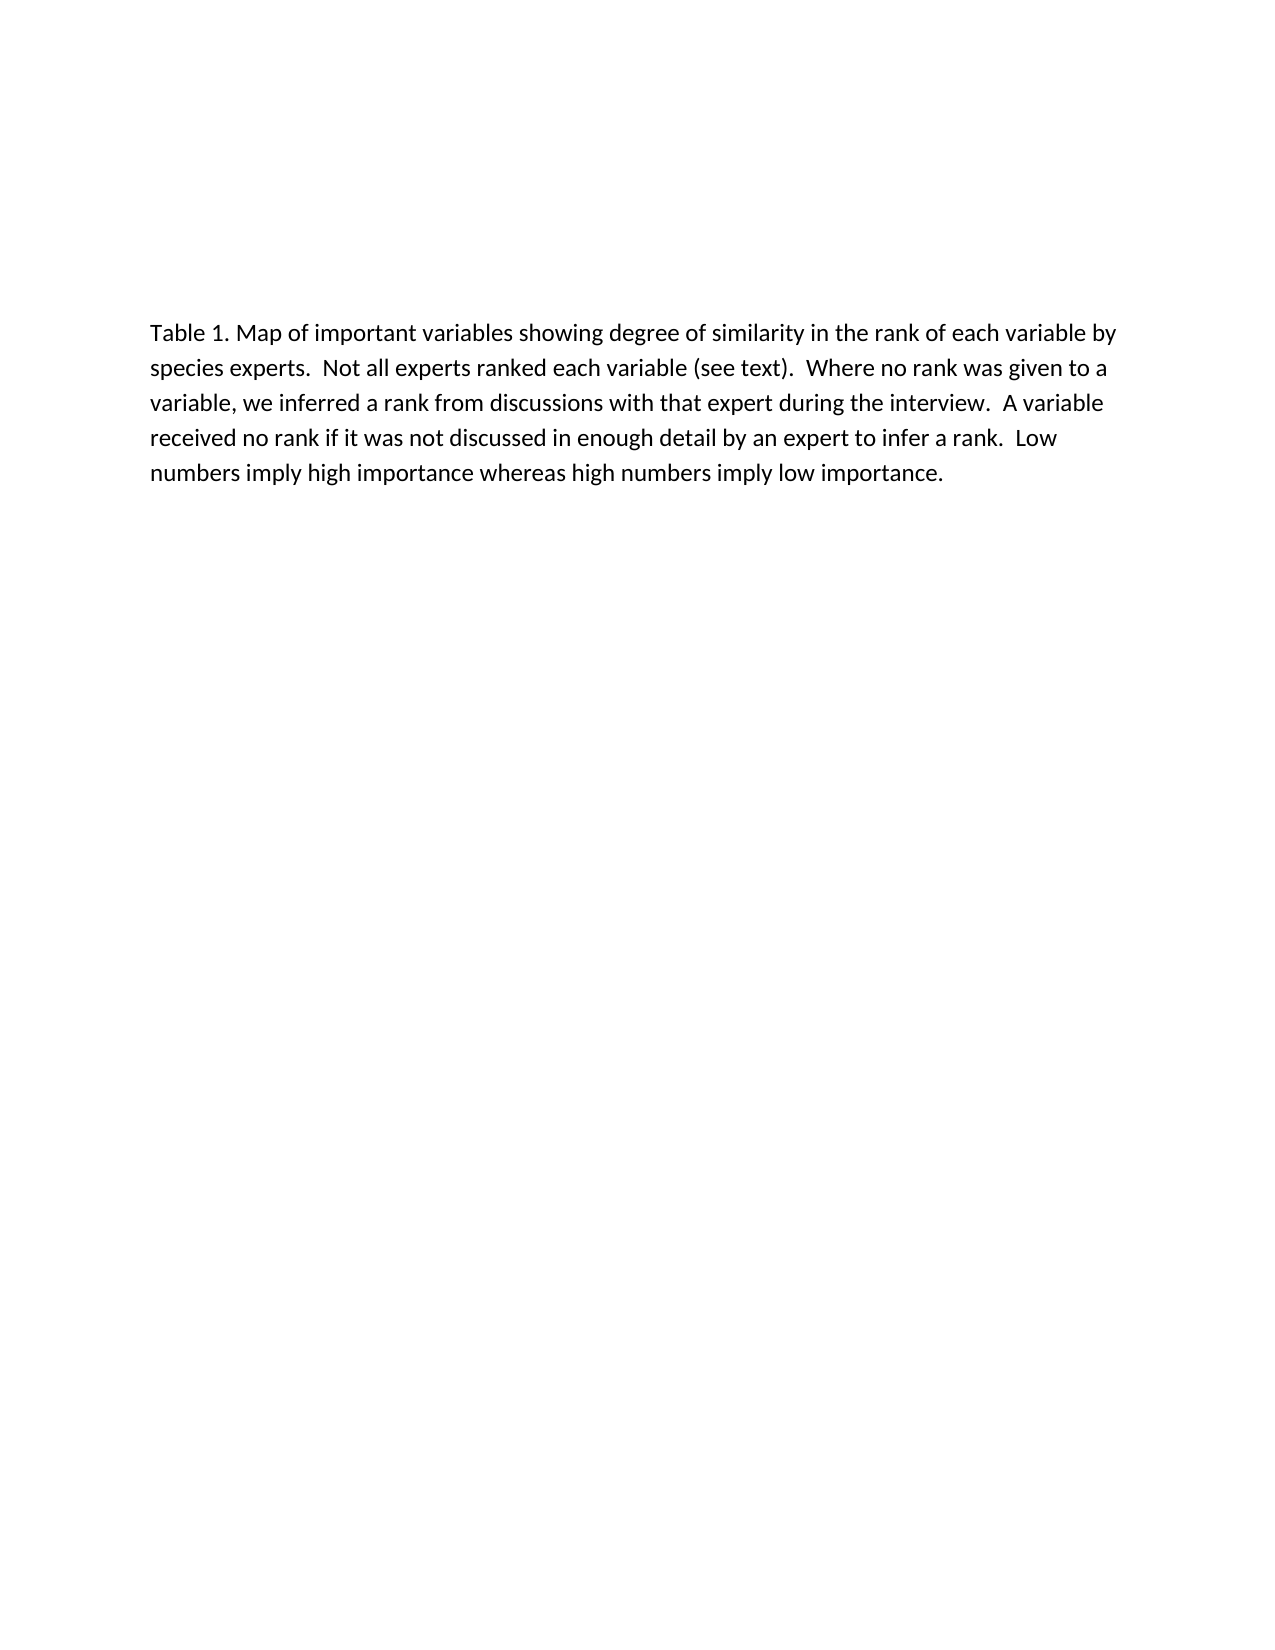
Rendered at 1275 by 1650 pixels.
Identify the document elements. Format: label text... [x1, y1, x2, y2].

text Table 1. Map of important variables showing degree of similarity in the rank of each variable by species experts. Not all experts ranked each variable (see text). Where no rank was given to a variable, we inferred a rank from discussions with that expert during the interview. A variable received no rank if it was not discussed in enough detail by an expert to infer a rank. Low numbers imply high importance whereas high numbers imply low importance. [150, 317, 1125, 488]
